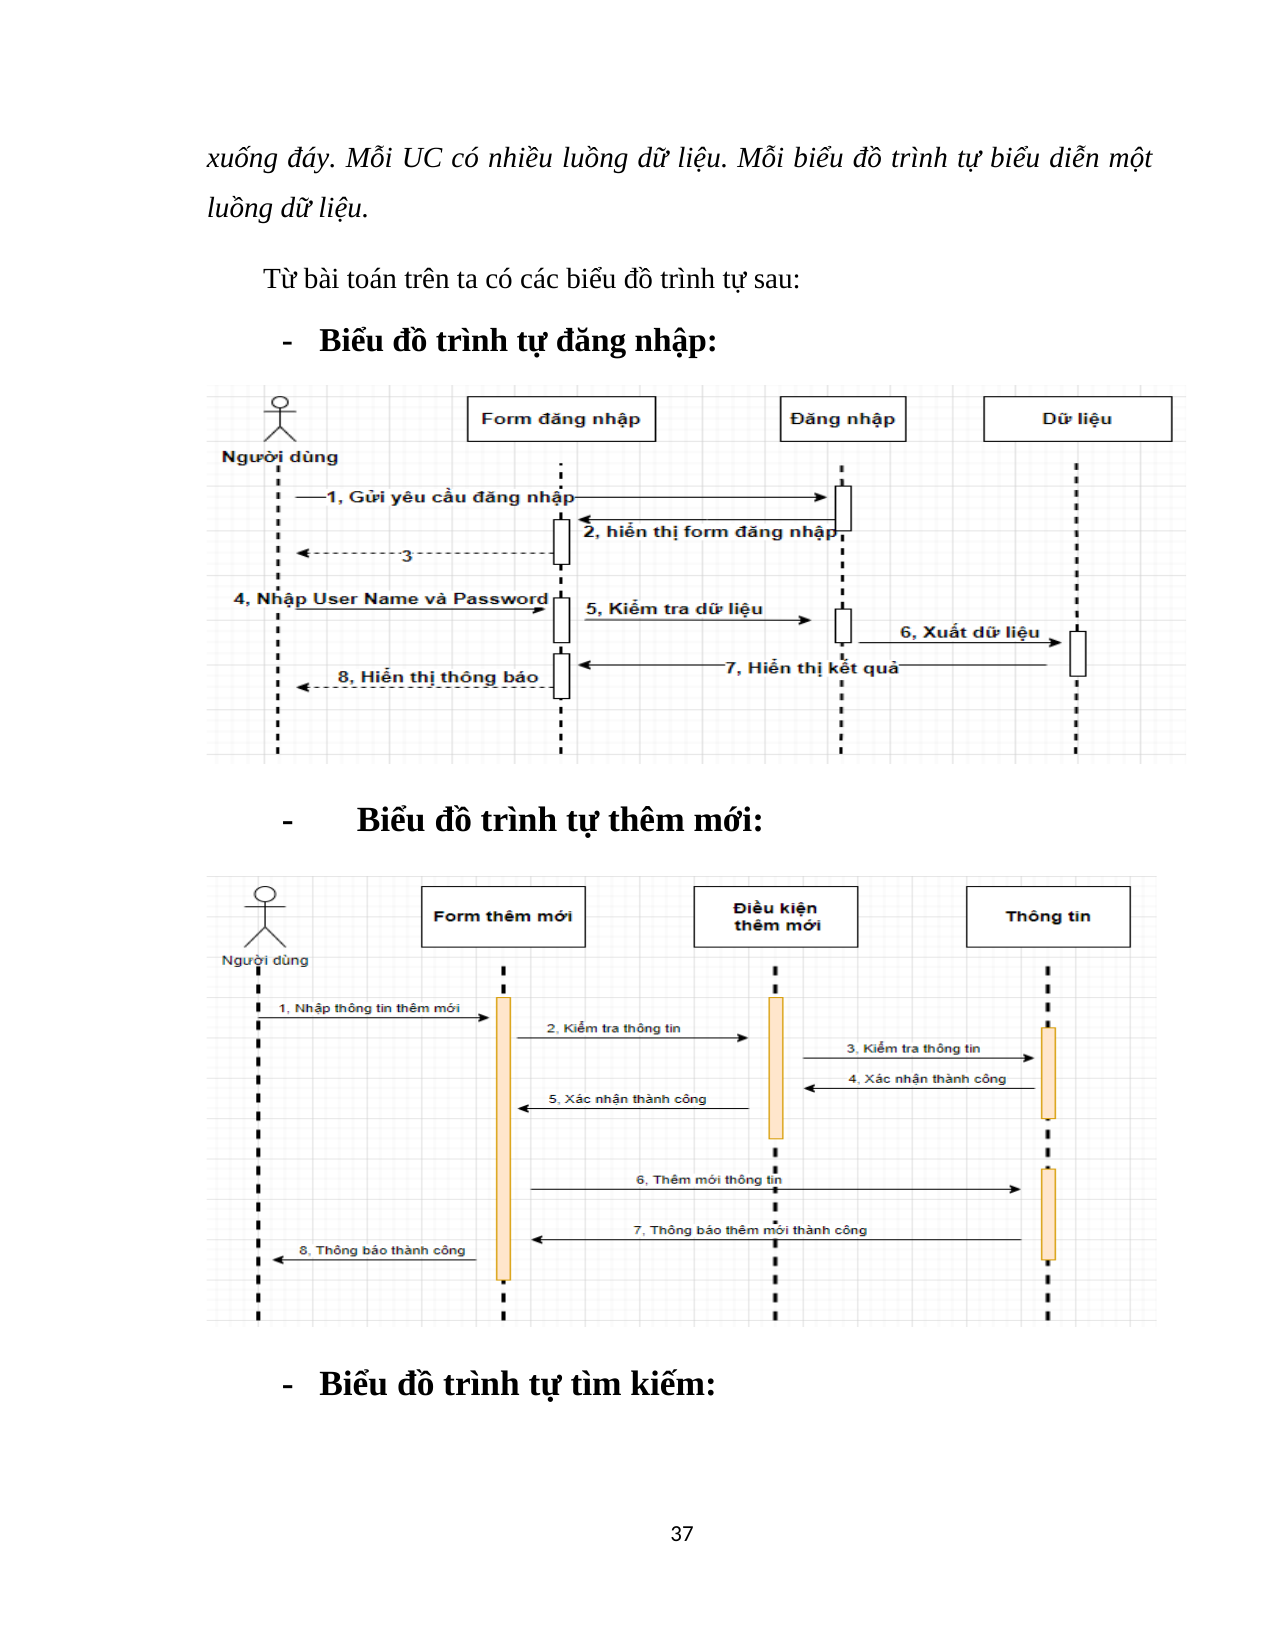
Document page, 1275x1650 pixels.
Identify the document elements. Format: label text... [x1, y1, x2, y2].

picture [206, 876, 1157, 1327]
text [207, 140, 1157, 223]
list Biểu đồ trình tự đăng nhập: [282, 321, 1157, 359]
text Từ bài toán trên ta có các biểu đồ trình tự sau: [263, 261, 1157, 295]
picture [206, 385, 1187, 764]
list Biểu đồ trình tự tìm kiếm: [282, 1362, 1157, 1403]
list Biểu đồ trình tự thêm mới: [282, 799, 1157, 839]
